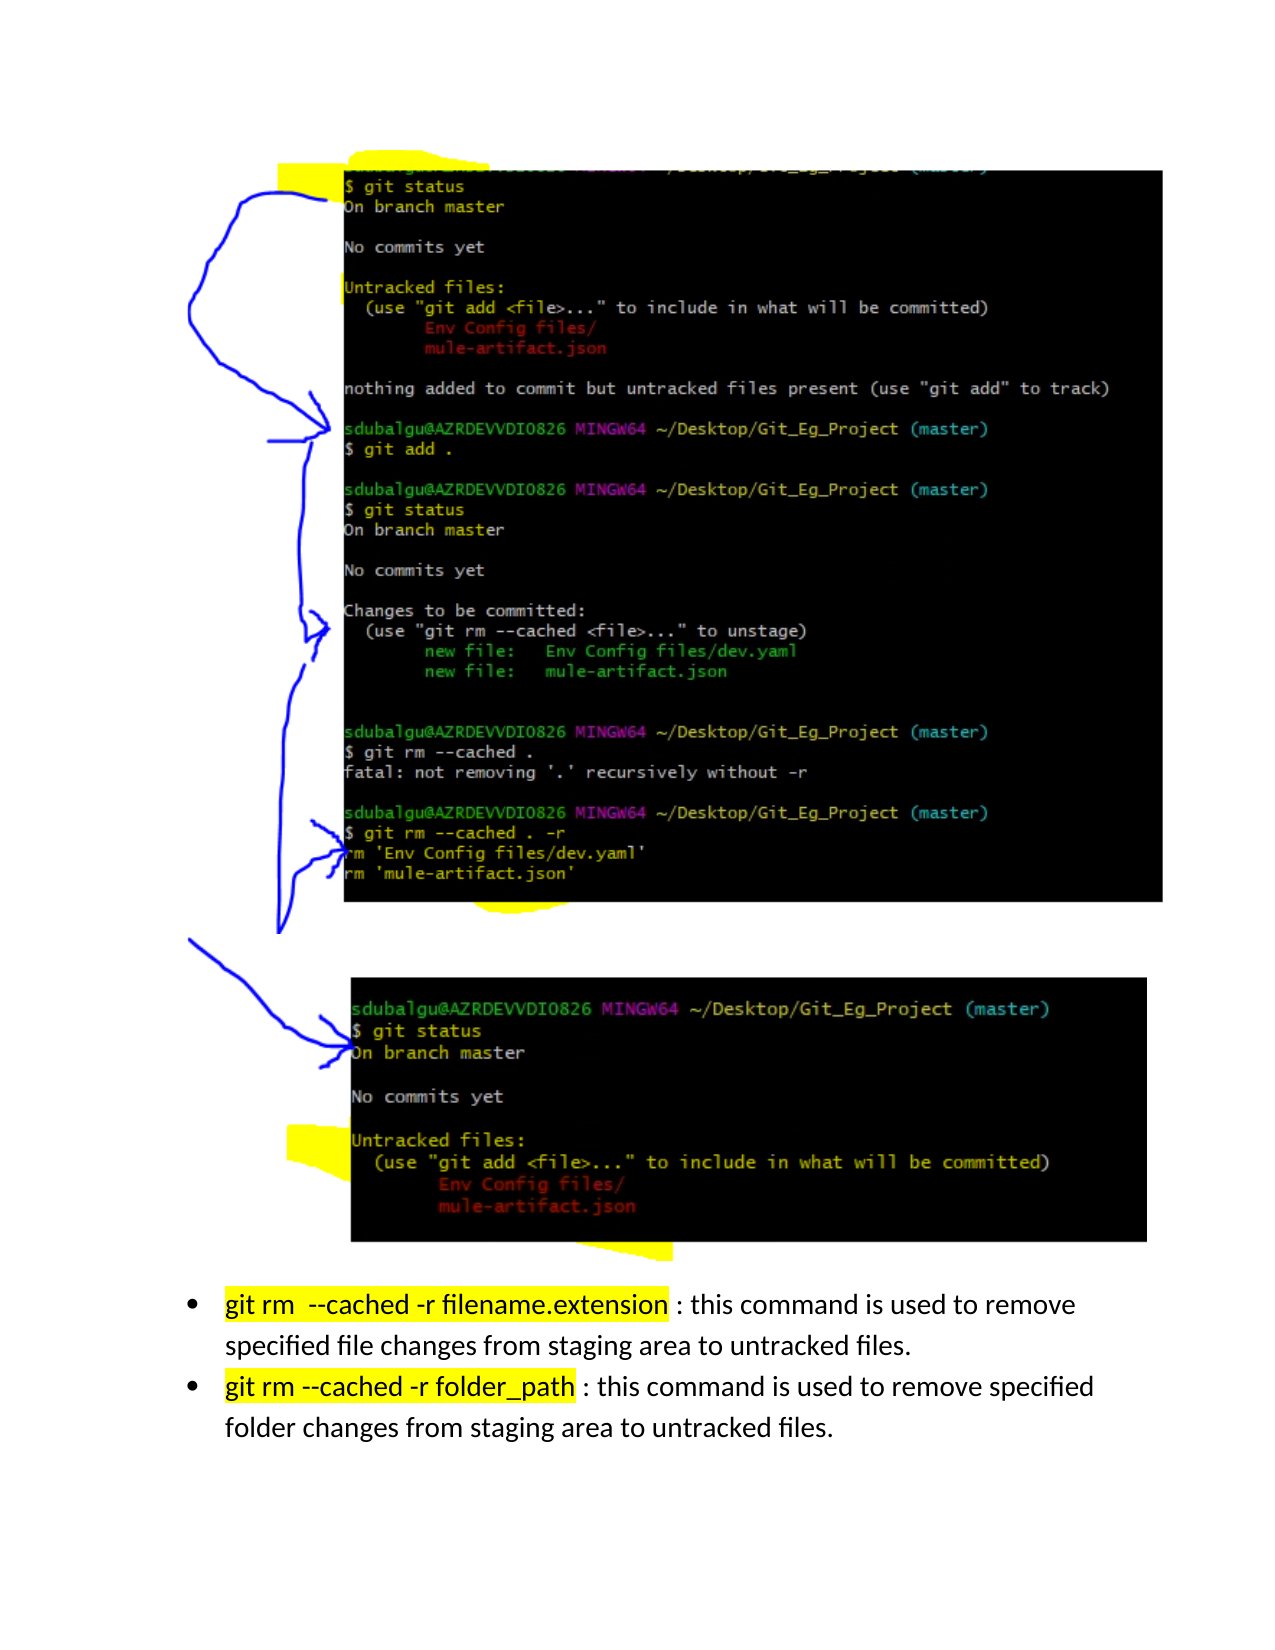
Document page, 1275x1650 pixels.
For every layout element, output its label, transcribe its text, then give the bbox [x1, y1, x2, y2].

list git rm --cached -r folder_path : this command is used to remove specified folder changes from staging area to untracked files. [187, 1368, 1125, 1444]
picture [187, 937, 1147, 1261]
picture [187, 150, 1163, 934]
list git rm --cached -r filename.extension : this command is used to remove specified file changes from staging area to untracked files. [187, 1286, 1125, 1363]
